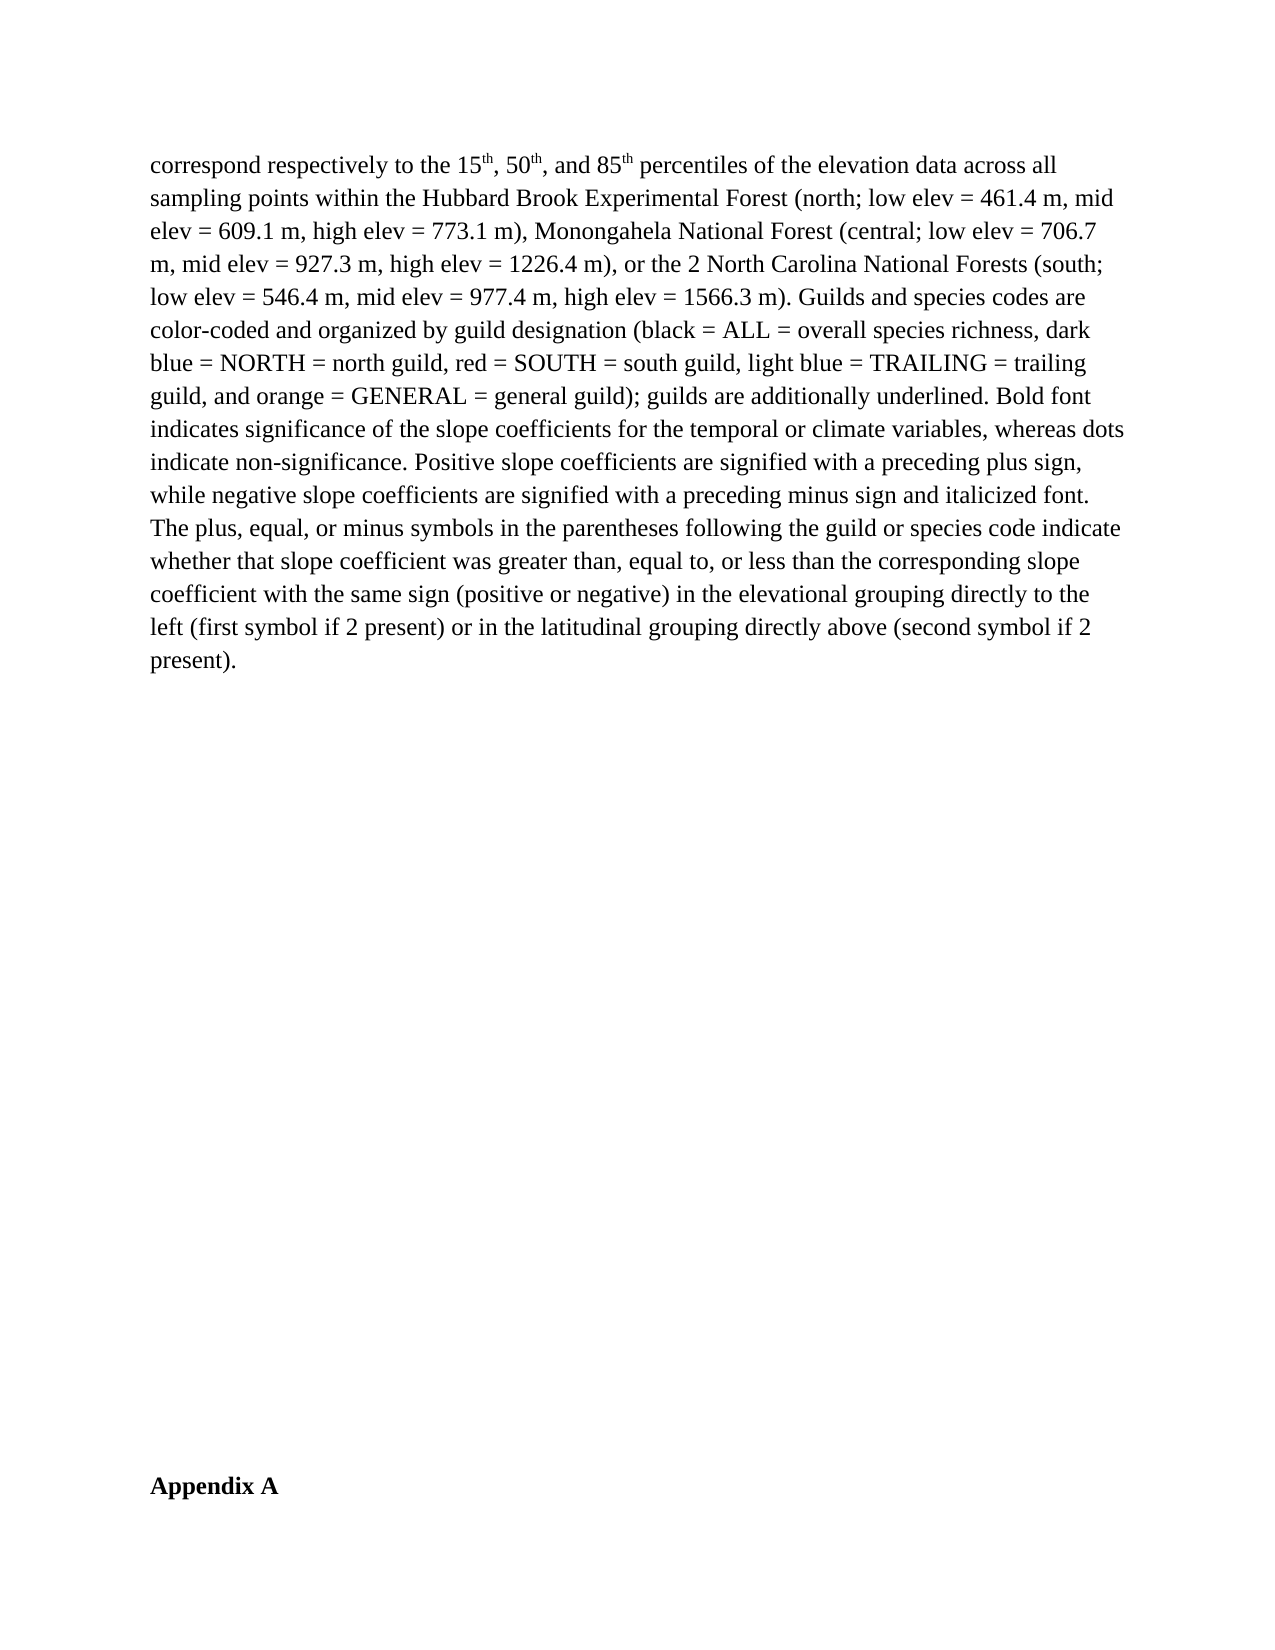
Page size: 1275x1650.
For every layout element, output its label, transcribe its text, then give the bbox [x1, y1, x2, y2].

text Appendix A [150, 1471, 1125, 1499]
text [150, 150, 1125, 674]
